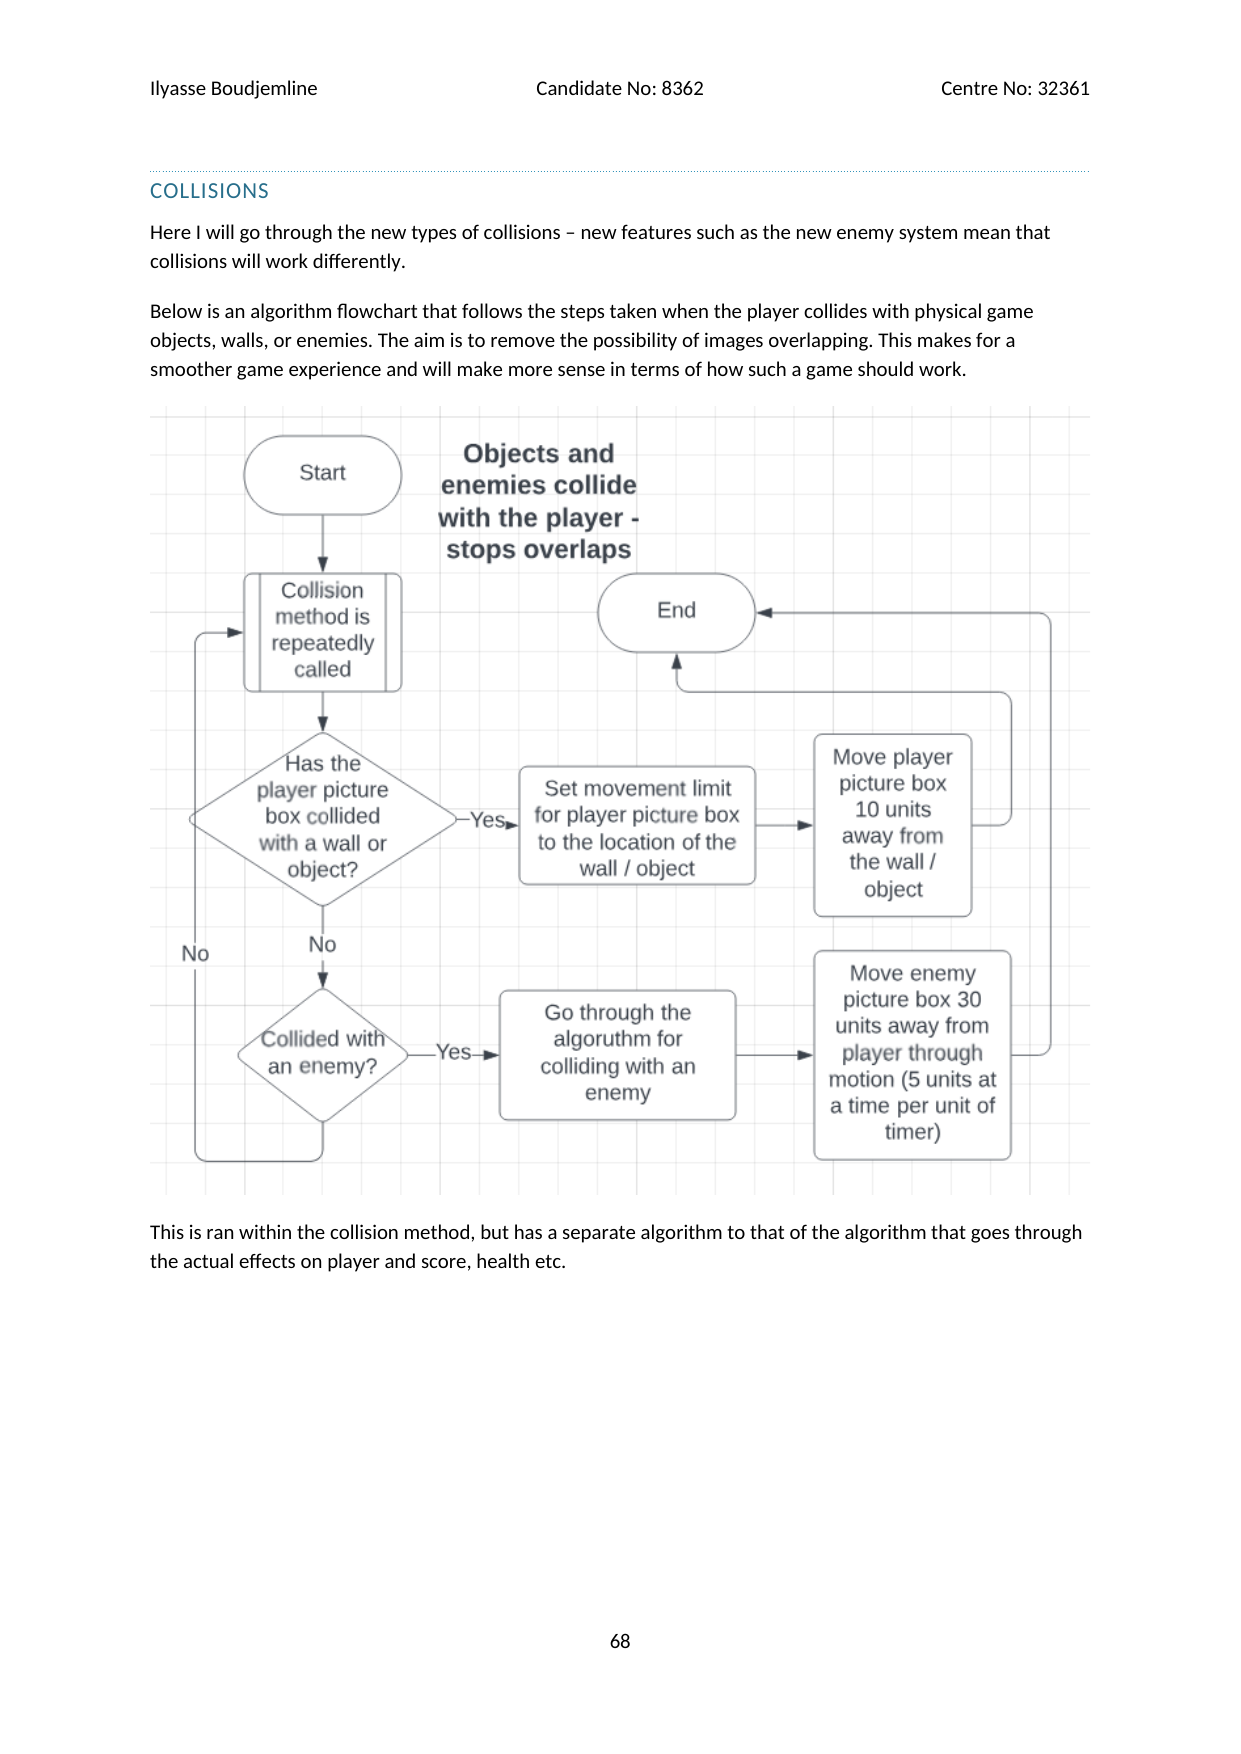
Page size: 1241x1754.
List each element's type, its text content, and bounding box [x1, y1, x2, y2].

subtitle Collisions [150, 171, 1090, 204]
text Here I will go through the new types of collisions – new features such as the new enemy system mean that collisions will work differently. [150, 219, 1090, 274]
text Below is an algorithm flowchart that follows the steps taken when the player collides with physical game objects, walls, or enemies. The aim is to remove the possibility of images overlapping. This makes for a smoother game experience and will make more sense in terms of how such a game should work. [150, 298, 1090, 382]
text This is ran within the collision method, but has a separate algorithm to that of the algorithm that goes through the actual effects on player and score, health etc. [150, 1219, 1090, 1274]
picture [150, 406, 1091, 1195]
